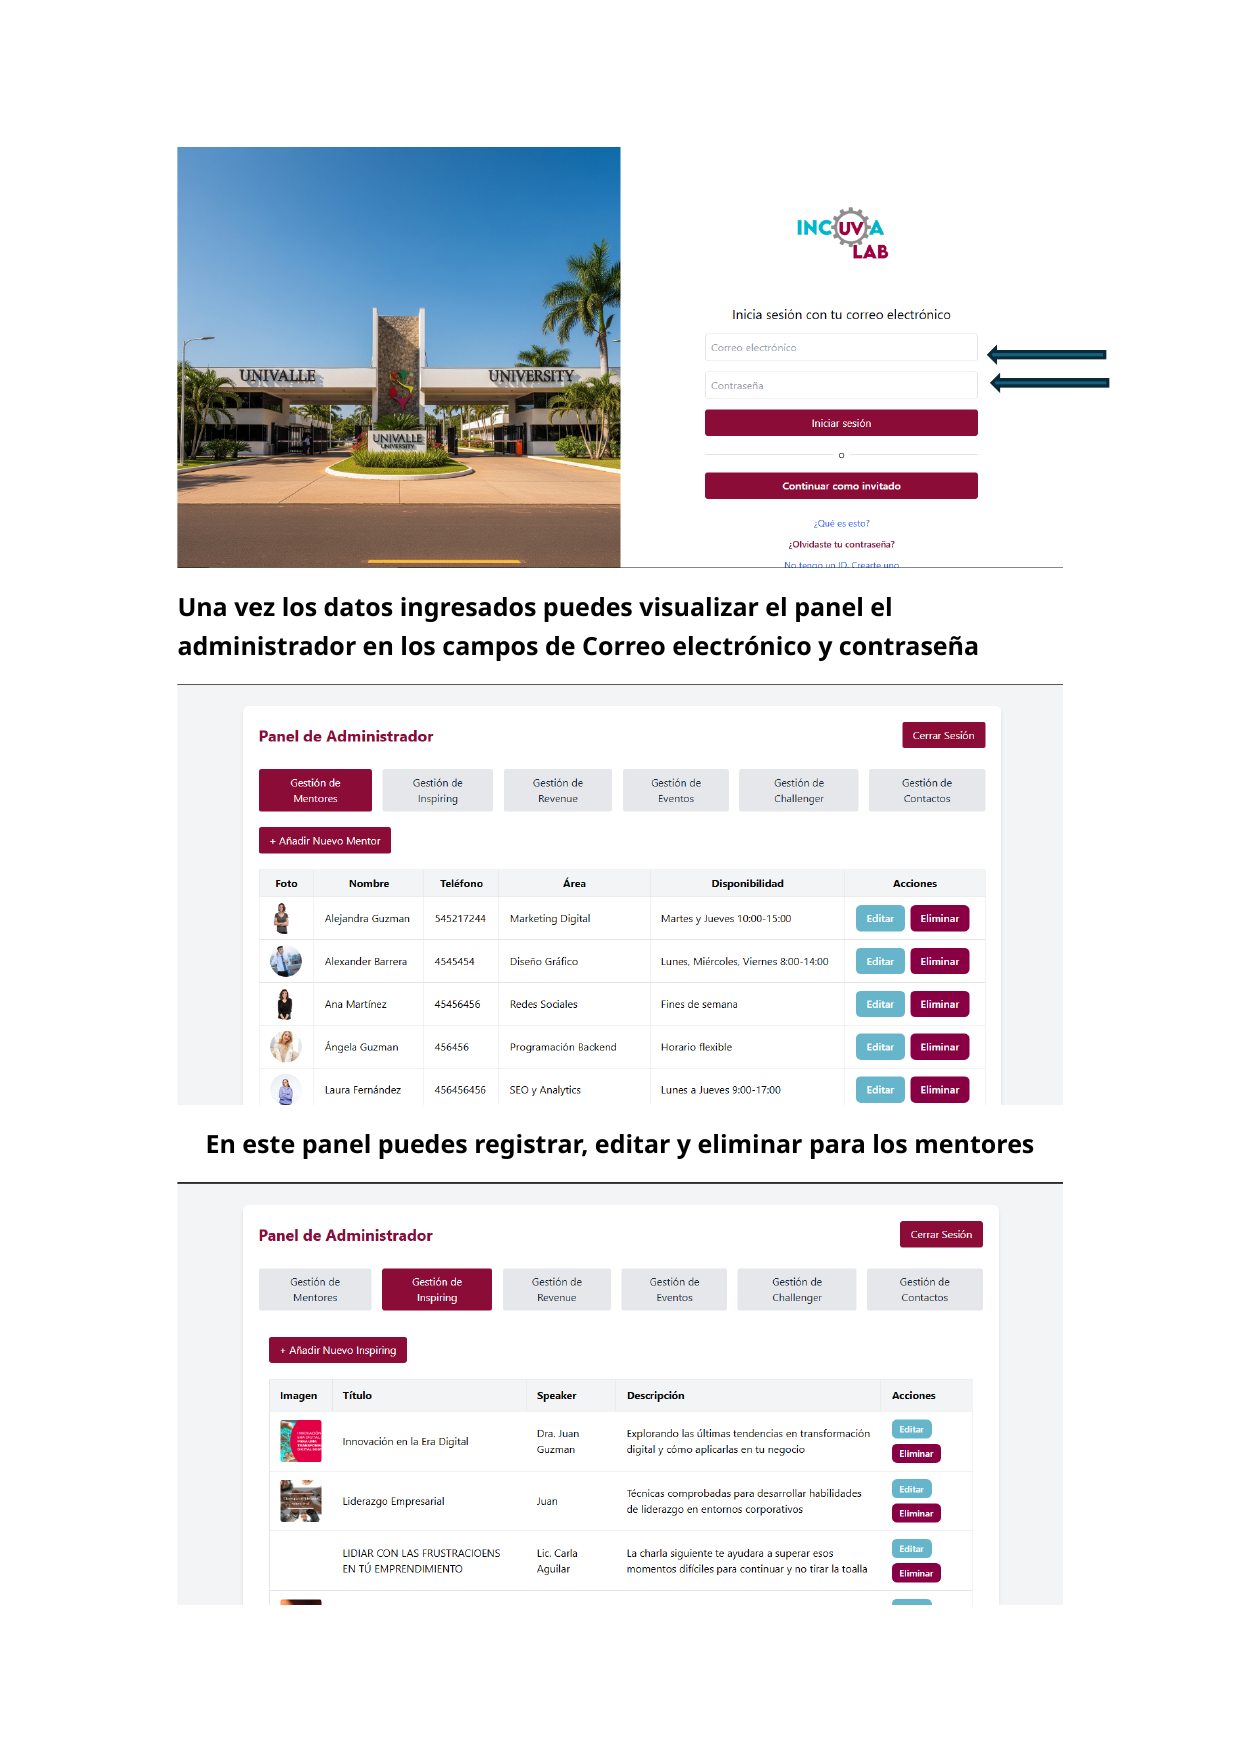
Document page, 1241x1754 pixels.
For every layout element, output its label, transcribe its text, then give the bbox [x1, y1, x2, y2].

text Una vez los datos ingresados puedes visualizar el panel el administrador en los campos de Correo electrónico y contraseña [177, 590, 1063, 663]
picture [177, 684, 1063, 1105]
picture [177, 147, 1063, 568]
text En este panel puedes registrar, editar y eliminar para los mentores [177, 1126, 1063, 1160]
picture [177, 1182, 1063, 1605]
